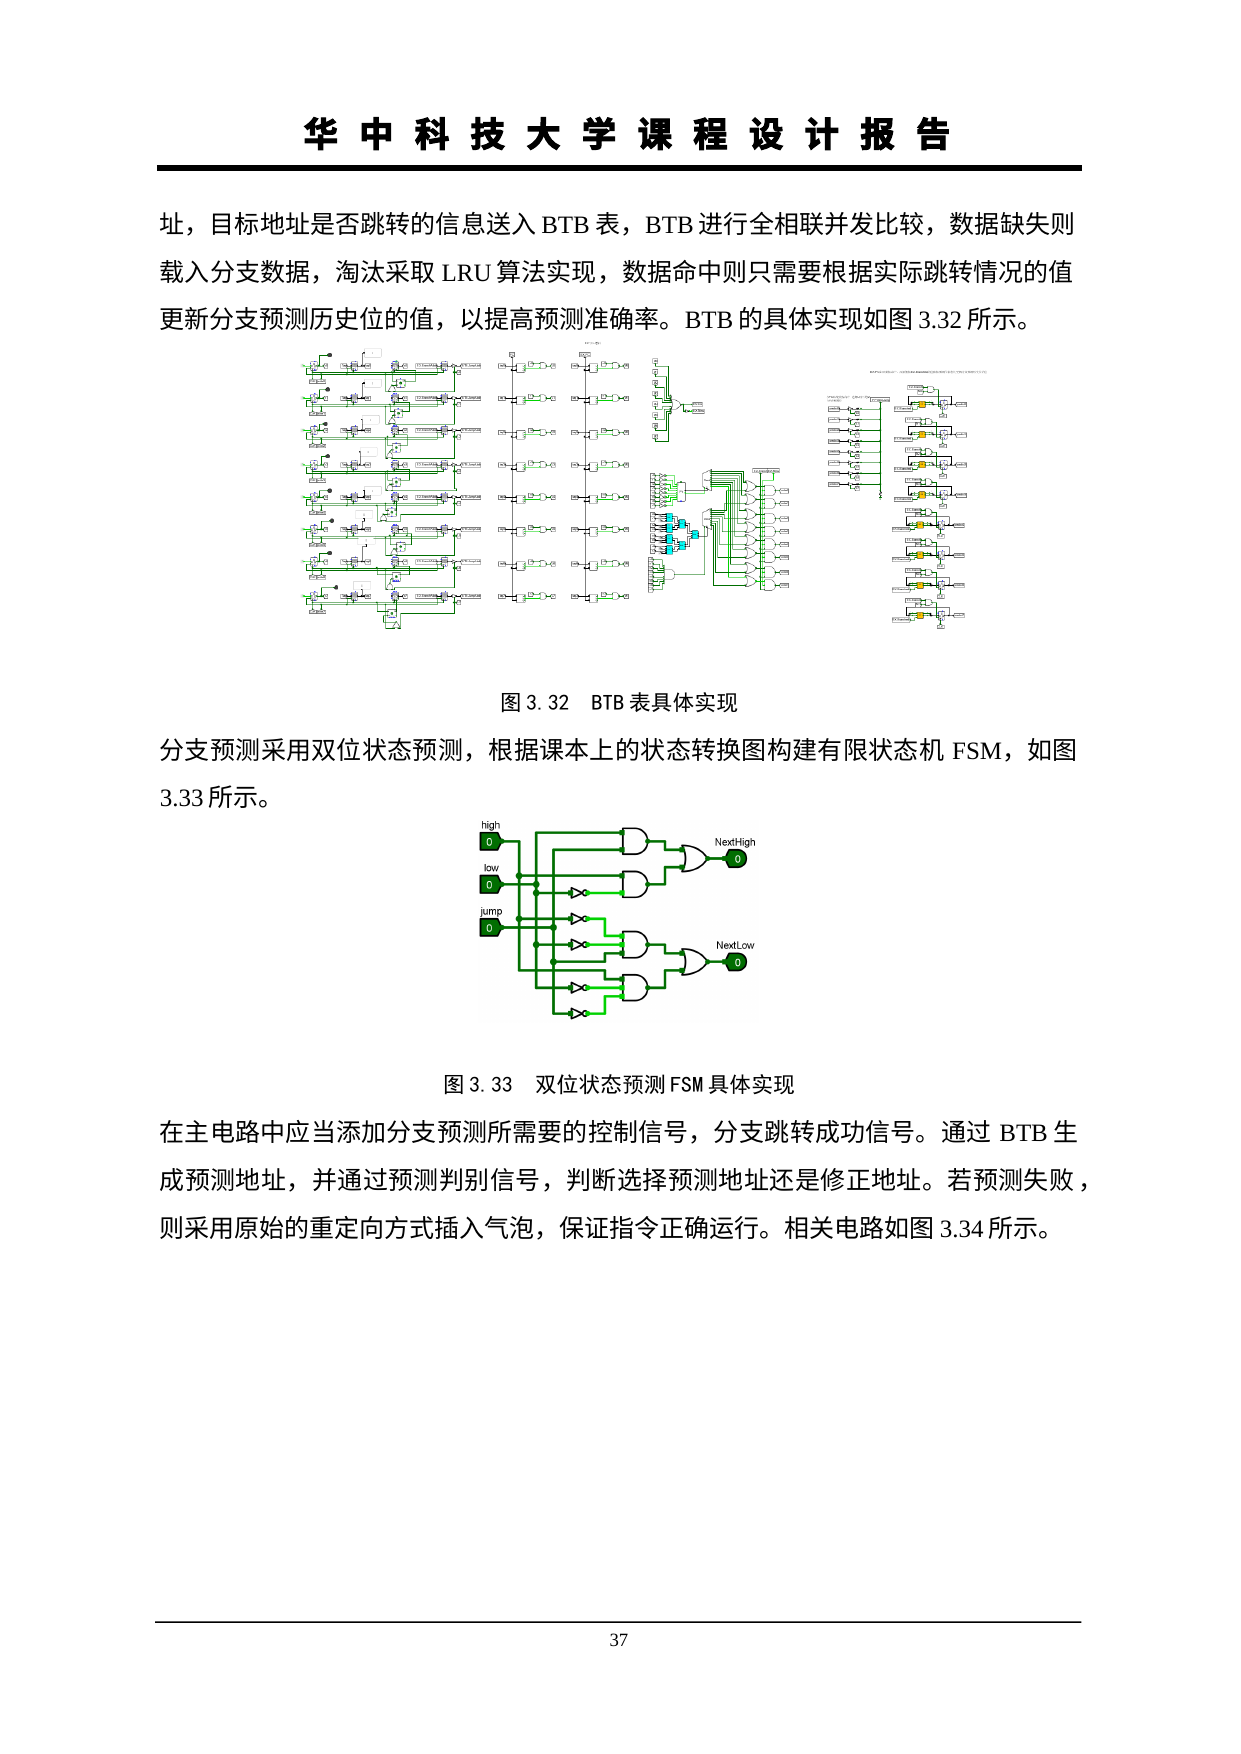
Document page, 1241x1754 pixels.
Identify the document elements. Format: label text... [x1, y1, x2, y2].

text 图3.32 BTB表具体实现 [159, 677, 1078, 724]
text 图3.33 双位状态预测FSM具体实现 [159, 1059, 1078, 1107]
picture [298, 341, 987, 638]
picture [478, 820, 760, 1023]
text 在主电路中应当添加分支预测所需要的控制信号，分支跳转成功信号。通过BTB生成预测地址，并通过预测判别信号，判断选择预测地址还是修正地址。若预测失败，则采用原始的重定向方式插入气泡，保证指令正确运行。相关电路如图3.34所示。 [159, 1107, 1078, 1250]
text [159, 198, 1075, 342]
text 分支预测采用双位状态预测，根据课本上的状态转换图构建有限状态机FSM，如图3.33所示。 [159, 724, 1078, 820]
